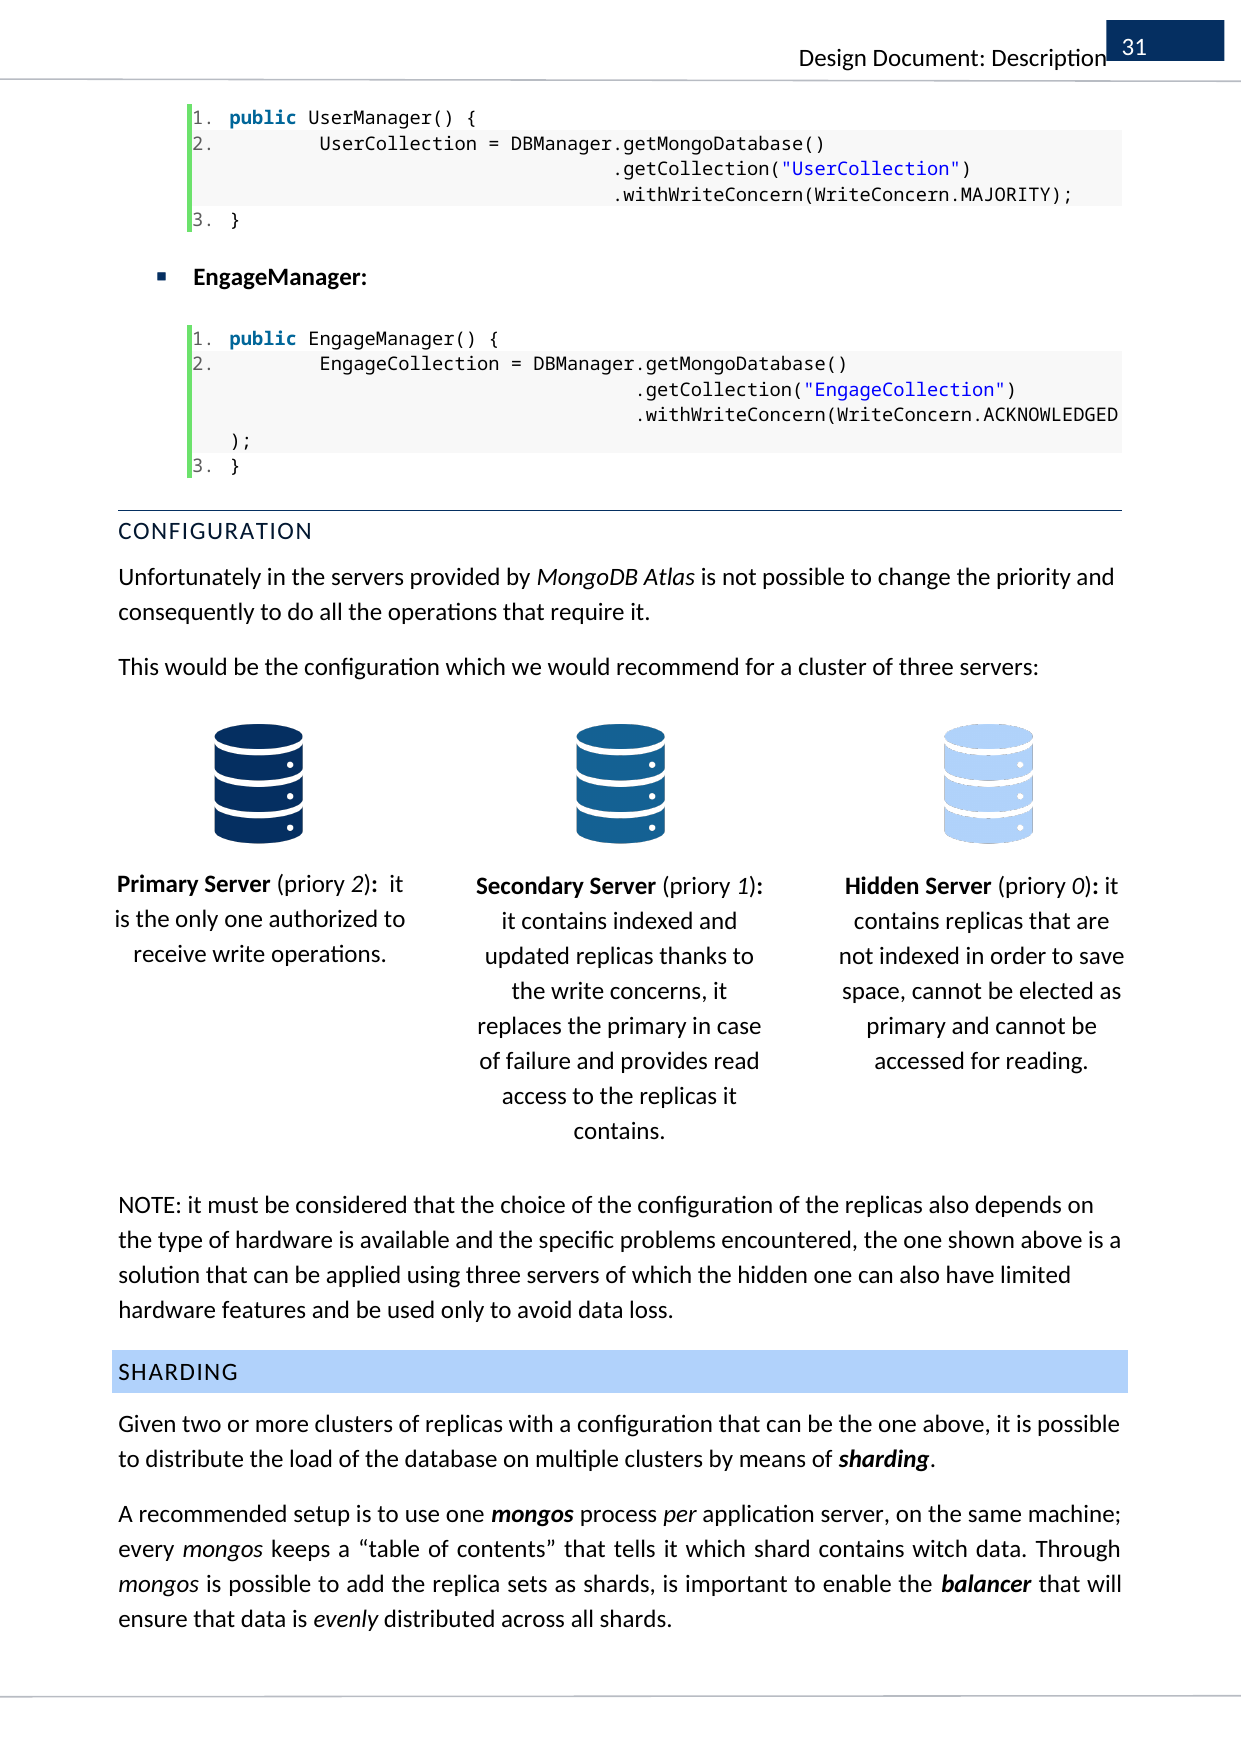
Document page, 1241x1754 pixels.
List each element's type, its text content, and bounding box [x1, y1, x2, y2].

list public UserManager() { [192, 104, 1122, 130]
picture [208, 718, 309, 847]
list } [192, 206, 1122, 232]
list public EngageManager() { [192, 325, 1122, 351]
text A recommended setup is to use one mongos process per application server, on the same machine; every mongos keeps a “table of contents” that tells it which shard contains witch data. Through mongos is possible to add the replica sets as shards, is important to enable the balancer that will ensure that data is evenly distributed across all shards. [118, 1499, 1122, 1634]
list UserCollection = DBManager.getMongoDatabase() .getCollection("UserCollection") .withWriteConcern(WriteConcern.MAJORITY); [192, 130, 1122, 206]
text This would be the configuration which we would recommend for a cluster of three servers: [118, 652, 1122, 682]
picture [938, 717, 1039, 846]
subtitle Sharding [118, 1356, 1122, 1387]
text Given two or more clusters of replicas with a configuration that can be the one above, it is possible to distribute the load of the database on multiple clusters by means of sharding. [118, 1408, 1122, 1473]
subtitle Configuration [118, 511, 1122, 546]
text NOTE: it must be considered that the choice of the configuration of the replicas also depends on the type of hardware is available and the specific problems encountered, the one shown above is a solution that can be applied using three servers of which the hidden one can also have limited hardware features and be used only to avoid data loss. [118, 1154, 1122, 1324]
list } [192, 453, 1122, 478]
text Unfortunately in the servers provided by MongoDB Atlas is not possible to change the priority and consequently to do all the operations that require it. [118, 561, 1122, 626]
picture [570, 717, 671, 846]
list EngageCollection = DBManager.getMongoDatabase() .getCollection("EngageCollection") .withWriteConcern(WriteConcern.ACKNOWLEDGED); [192, 351, 1122, 453]
list EngageManager: [156, 261, 1122, 292]
